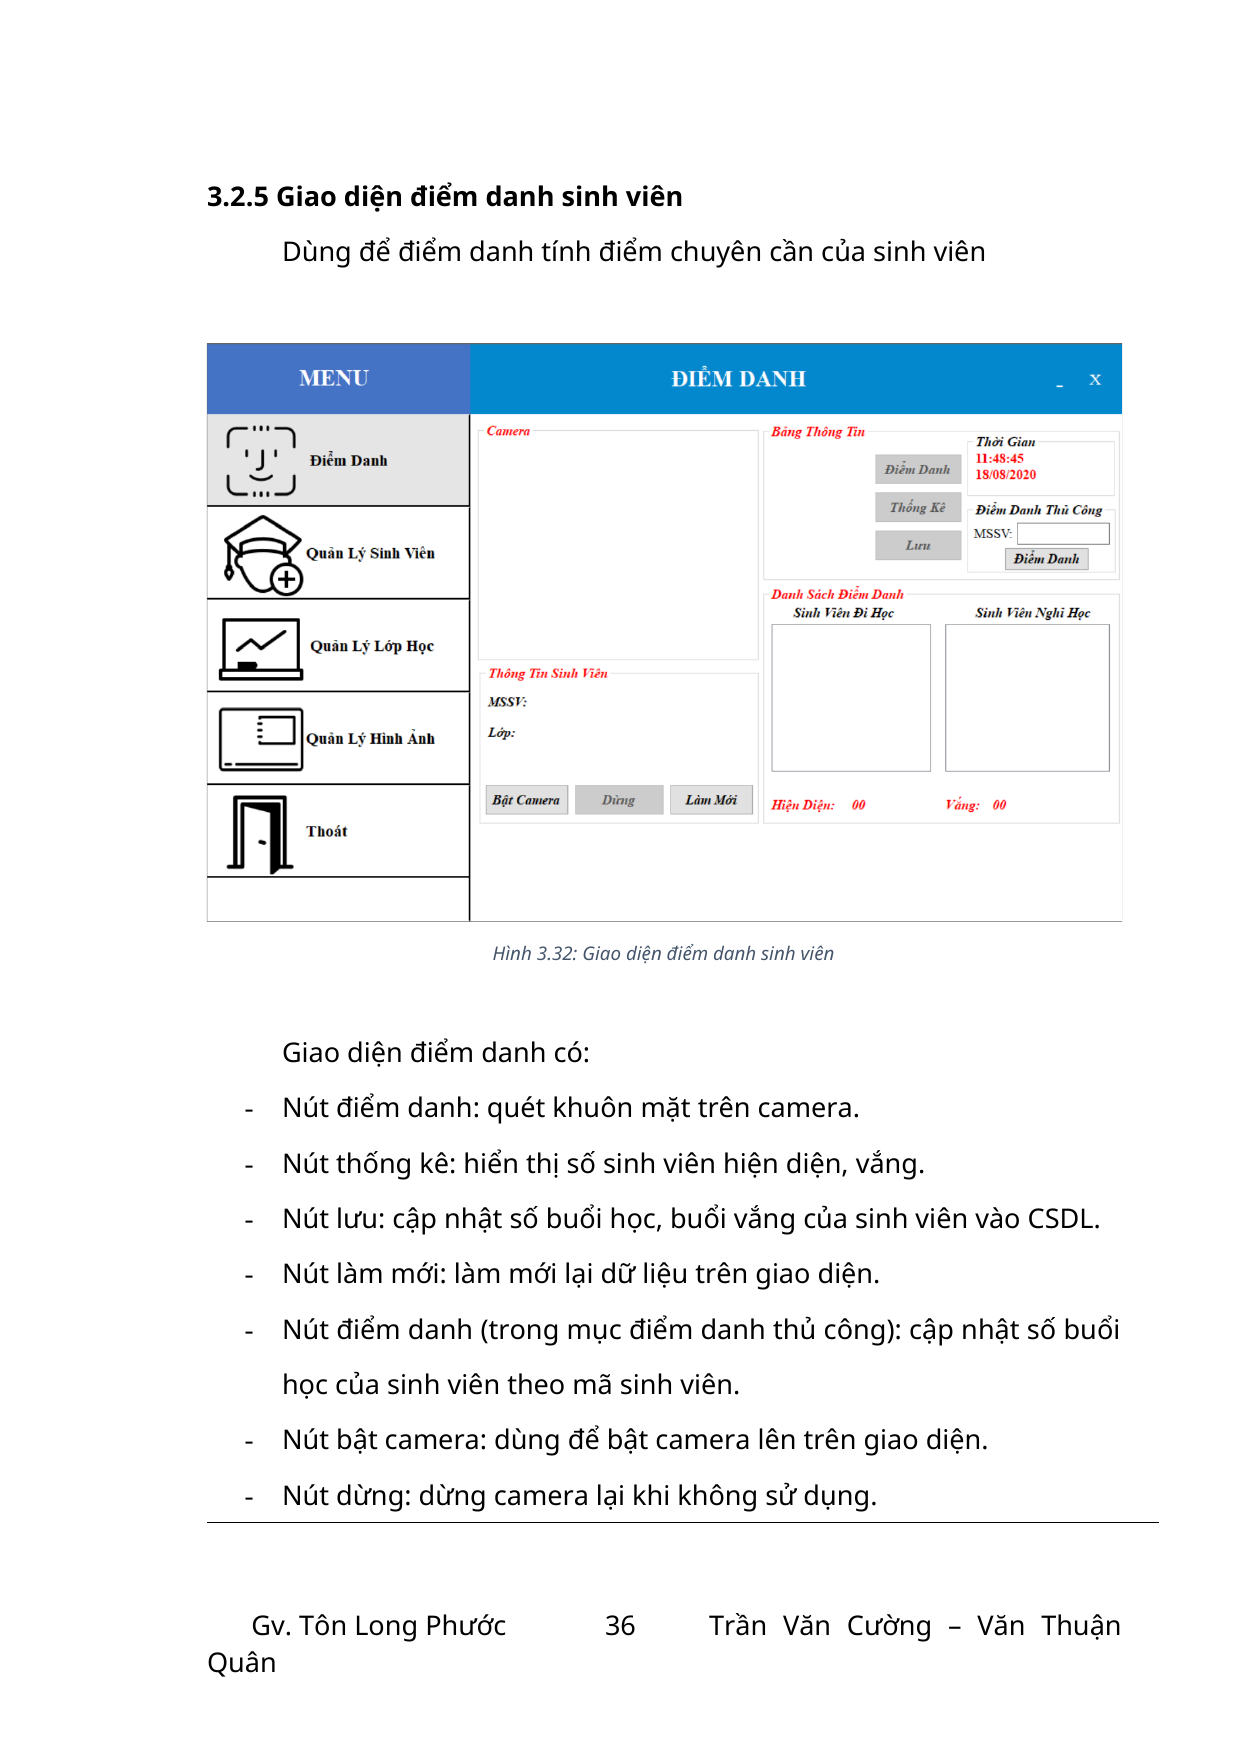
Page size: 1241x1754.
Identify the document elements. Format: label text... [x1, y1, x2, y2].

list Nút bật camera: dùng để bật camera lên trên giao diện. [244, 1421, 1122, 1458]
picture [725, 372, 730, 386]
picture [761, 372, 770, 386]
picture [741, 372, 746, 386]
subtitle Giao diện điểm danh sinh viên [207, 177, 1122, 214]
list Nút làm mới: làm mới lại dữ liệu trên giao diện. [244, 1255, 1122, 1292]
list Nút dừng: dừng camera lại khi không sử dụng. [244, 1476, 1122, 1513]
text Giao diện điểm danh có: [207, 1034, 1122, 1071]
text Hình .: Giao diện điểm danh sinh viên [207, 940, 1122, 966]
picture [206, 343, 1123, 922]
list Nút điểm danh (trong mục điểm danh thủ công): cập nhật số buổi học của sinh viên theo mã sinh viên. [244, 1310, 1122, 1402]
picture [1092, 375, 1100, 384]
picture [800, 372, 804, 386]
picture [699, 372, 706, 386]
list Nút điểm danh: quét khuôn mặt trên camera. [244, 1089, 1122, 1126]
picture [749, 372, 754, 386]
picture [674, 372, 678, 386]
picture [682, 372, 687, 385]
list Nút thống kê: hiển thị số sinh viên hiện diện, vắng. [244, 1144, 1122, 1181]
text Dùng để điểm danh tính điểm chuyên cần của sinh viên [282, 232, 1122, 269]
picture [791, 372, 795, 386]
picture [774, 372, 786, 385]
list Nút lưu: cập nhật số buổi học, buổi vắng của sinh viên vào CSDL. [244, 1199, 1122, 1236]
picture [714, 372, 723, 386]
